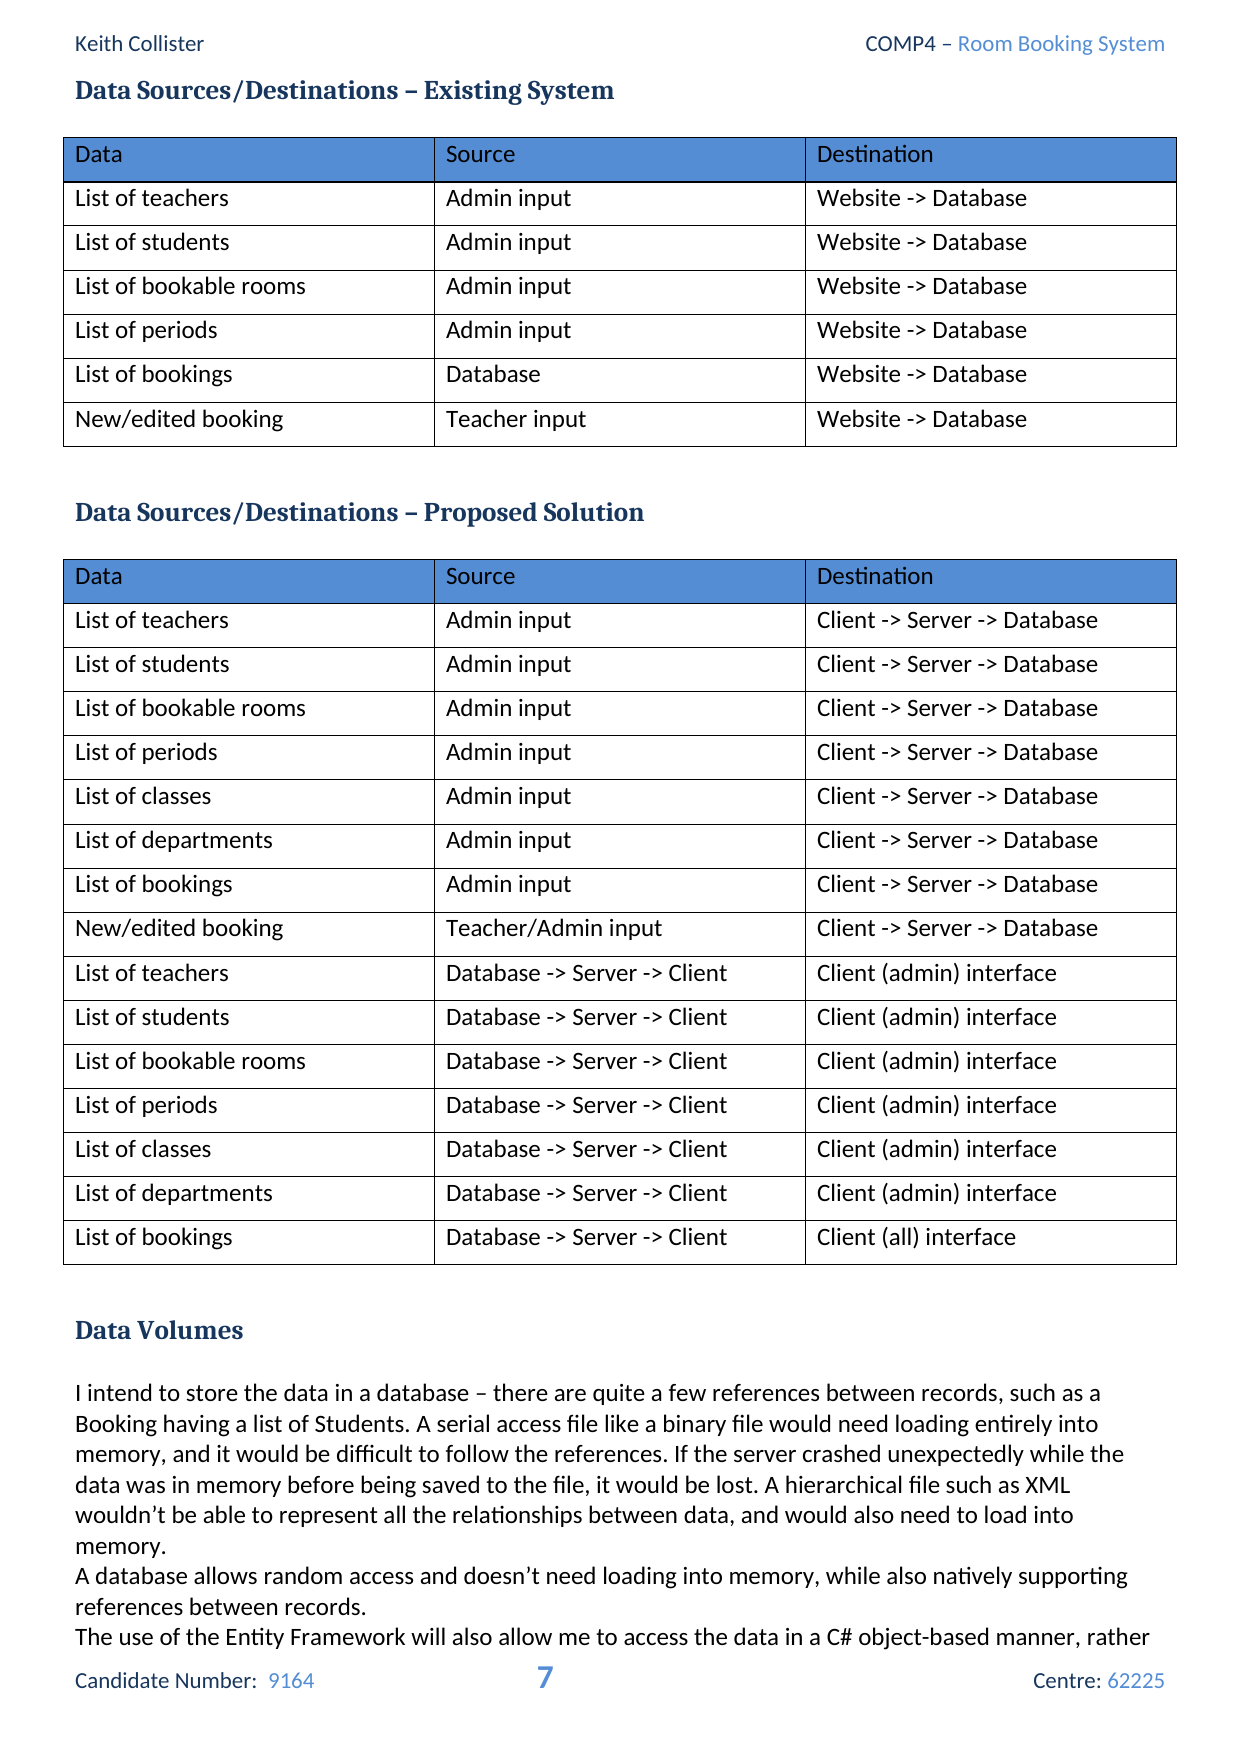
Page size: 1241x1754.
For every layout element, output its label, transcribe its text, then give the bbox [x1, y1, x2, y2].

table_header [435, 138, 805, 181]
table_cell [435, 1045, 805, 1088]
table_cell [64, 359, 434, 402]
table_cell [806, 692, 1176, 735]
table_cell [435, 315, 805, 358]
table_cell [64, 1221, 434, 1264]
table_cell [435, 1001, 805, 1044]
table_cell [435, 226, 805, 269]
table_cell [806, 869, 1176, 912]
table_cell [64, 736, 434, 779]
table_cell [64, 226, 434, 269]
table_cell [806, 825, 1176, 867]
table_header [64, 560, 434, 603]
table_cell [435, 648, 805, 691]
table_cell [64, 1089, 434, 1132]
subtitle Data Volumes [75, 1315, 1165, 1346]
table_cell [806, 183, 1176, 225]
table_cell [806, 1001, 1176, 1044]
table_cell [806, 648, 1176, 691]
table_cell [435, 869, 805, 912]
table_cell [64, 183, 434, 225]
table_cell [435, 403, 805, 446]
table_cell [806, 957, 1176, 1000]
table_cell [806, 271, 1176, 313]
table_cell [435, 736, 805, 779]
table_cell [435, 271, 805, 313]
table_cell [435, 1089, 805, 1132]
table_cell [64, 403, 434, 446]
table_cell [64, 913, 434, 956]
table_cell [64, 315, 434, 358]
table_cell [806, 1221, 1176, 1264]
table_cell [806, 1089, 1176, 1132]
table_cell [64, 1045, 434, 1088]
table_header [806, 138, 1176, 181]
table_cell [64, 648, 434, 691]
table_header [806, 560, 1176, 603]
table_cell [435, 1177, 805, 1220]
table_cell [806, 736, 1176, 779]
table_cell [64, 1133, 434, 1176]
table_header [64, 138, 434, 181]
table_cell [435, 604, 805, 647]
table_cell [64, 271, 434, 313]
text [75, 1377, 1165, 1652]
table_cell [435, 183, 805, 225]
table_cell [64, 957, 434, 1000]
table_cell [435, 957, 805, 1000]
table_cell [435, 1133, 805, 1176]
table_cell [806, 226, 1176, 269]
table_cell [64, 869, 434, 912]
subtitle Data Sources/Destinations – Existing System [75, 75, 1165, 106]
subtitle Data Sources/Destinations – Proposed Solution [75, 497, 1165, 528]
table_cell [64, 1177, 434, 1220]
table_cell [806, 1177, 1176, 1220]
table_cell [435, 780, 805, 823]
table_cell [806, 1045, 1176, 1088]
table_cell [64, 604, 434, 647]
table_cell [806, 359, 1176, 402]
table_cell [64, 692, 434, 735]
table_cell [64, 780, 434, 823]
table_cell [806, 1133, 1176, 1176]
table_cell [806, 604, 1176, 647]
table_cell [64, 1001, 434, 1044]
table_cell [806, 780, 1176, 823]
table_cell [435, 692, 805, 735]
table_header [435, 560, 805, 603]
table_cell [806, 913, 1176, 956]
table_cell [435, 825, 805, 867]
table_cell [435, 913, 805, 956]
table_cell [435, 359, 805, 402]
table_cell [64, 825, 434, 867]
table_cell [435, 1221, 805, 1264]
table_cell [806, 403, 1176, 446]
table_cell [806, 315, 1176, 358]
